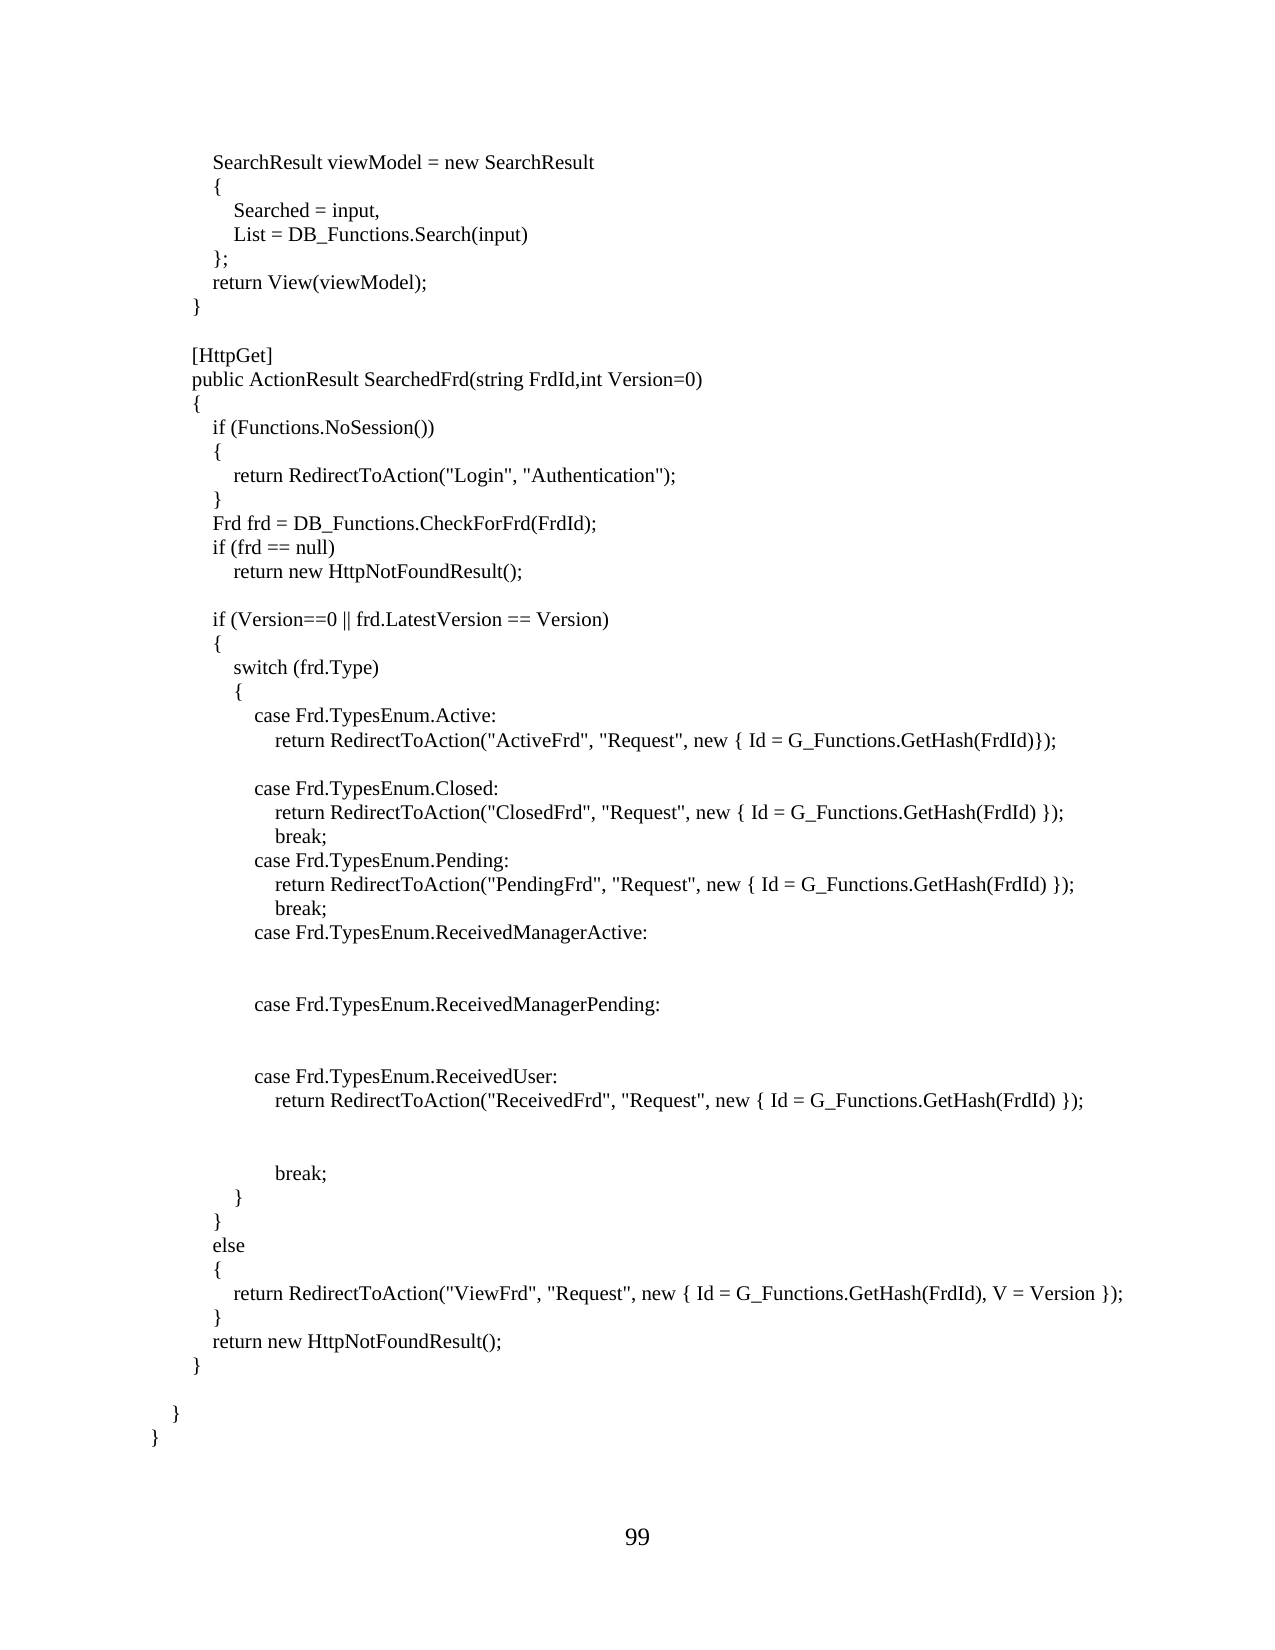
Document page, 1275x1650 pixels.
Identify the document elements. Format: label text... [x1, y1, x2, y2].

text case Frd.TypesEnum.ReceivedManagerActive: [150, 920, 1125, 944]
text } [150, 1185, 1125, 1209]
text break; [150, 896, 1125, 920]
text } [150, 1209, 1125, 1233]
text } [150, 1425, 1125, 1449]
text if (Version==0 || frd.LatestVersion == Version) [150, 607, 1125, 631]
text break; [150, 824, 1125, 848]
text case Frd.TypesEnum.Active: [150, 703, 1125, 727]
text return RedirectToAction("ViewFrd", "Request", new { Id = G_Functions.GetHash(FrdId), V = Version }); [150, 1281, 1125, 1305]
text return new HttpNotFoundResult(); [150, 559, 1125, 583]
text return View(viewModel); [150, 270, 1125, 294]
text return new HttpNotFoundResult(); [150, 1329, 1125, 1353]
text } [150, 1353, 1125, 1377]
text } [150, 487, 1125, 511]
text { [150, 679, 1125, 703]
text return RedirectToAction("ReceivedFrd", "Request", new { Id = G_Functions.GetHash(FrdId) }); [150, 1088, 1125, 1112]
text { [150, 391, 1125, 415]
text } [150, 1305, 1125, 1329]
text switch (frd.Type) [150, 655, 1125, 679]
text if (Functions.NoSession()) [150, 415, 1125, 439]
text break; [150, 1161, 1125, 1185]
text return RedirectToAction("Login", "Authentication"); [150, 463, 1125, 487]
text case Frd.TypesEnum.Pending: [150, 848, 1125, 872]
text case Frd.TypesEnum.Closed: [150, 776, 1125, 800]
text { [150, 174, 1125, 198]
text } [150, 294, 1125, 318]
text } [150, 1401, 1125, 1425]
text Frd frd = DB_Functions.CheckForFrd(FrdId); [150, 511, 1125, 535]
text public ActionResult SearchedFrd(string FrdId,int Version=0) [150, 367, 1125, 391]
text Searched = input, [150, 198, 1125, 222]
text return RedirectToAction("ActiveFrd", "Request", new { Id = G_Functions.GetHash(FrdId)}); [150, 727, 1125, 752]
text return RedirectToAction("ClosedFrd", "Request", new { Id = G_Functions.GetHash(FrdId) }); [150, 800, 1125, 824]
text { [150, 1257, 1125, 1281]
text case Frd.TypesEnum.ReceivedUser: [150, 1064, 1125, 1088]
text SearchResult viewModel = new SearchResult [150, 150, 1125, 174]
text }; [150, 246, 1125, 270]
text return RedirectToAction("PendingFrd", "Request", new { Id = G_Functions.GetHash(FrdId) }); [150, 872, 1125, 896]
text else [150, 1233, 1125, 1257]
text case Frd.TypesEnum.ReceivedManagerPending: [150, 992, 1125, 1016]
text [HttpGet] [150, 342, 1125, 367]
text List = DB_Functions.Search(input) [150, 222, 1125, 246]
text { [150, 439, 1125, 463]
text { [150, 631, 1125, 655]
text if (frd == null) [150, 535, 1125, 559]
